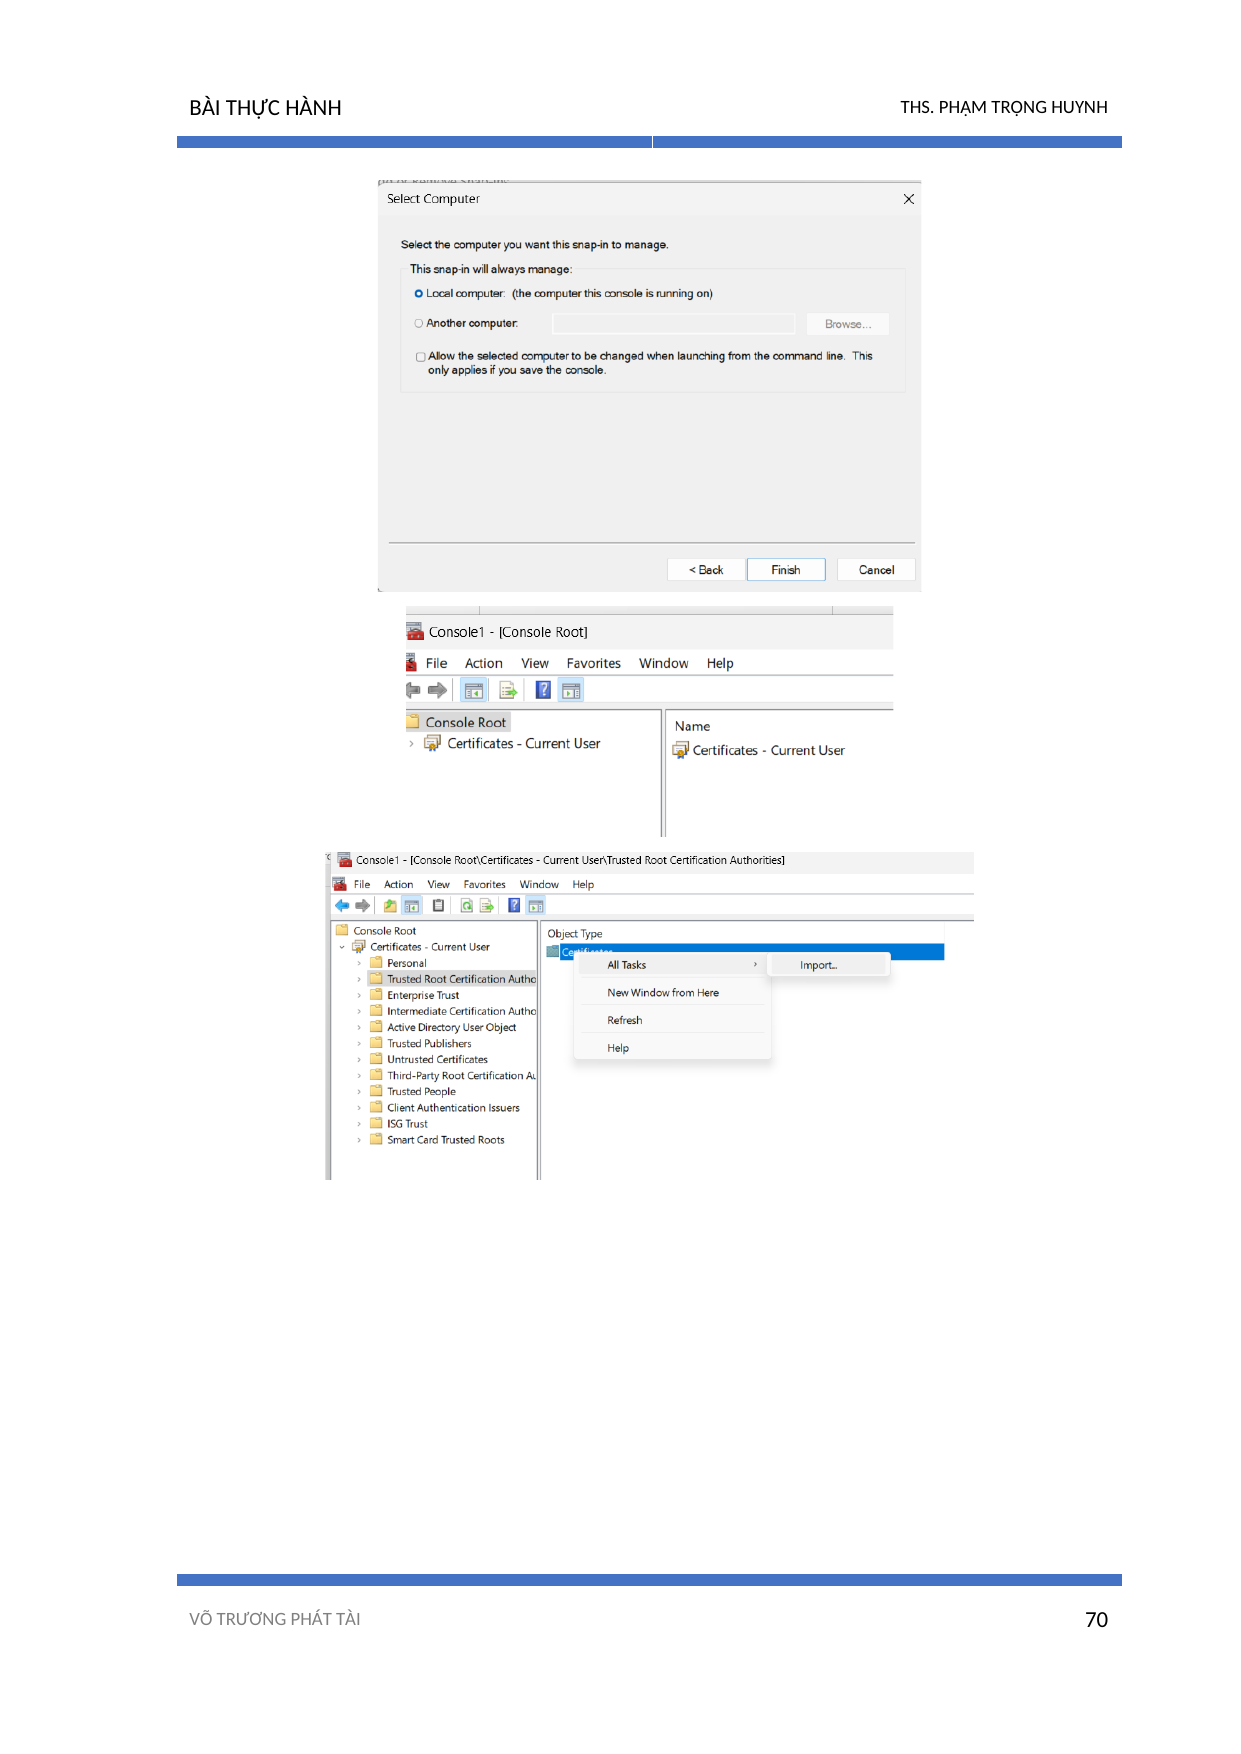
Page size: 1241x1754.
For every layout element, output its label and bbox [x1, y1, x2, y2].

picture [406, 606, 894, 837]
picture [377, 180, 922, 592]
picture [325, 852, 974, 1180]
